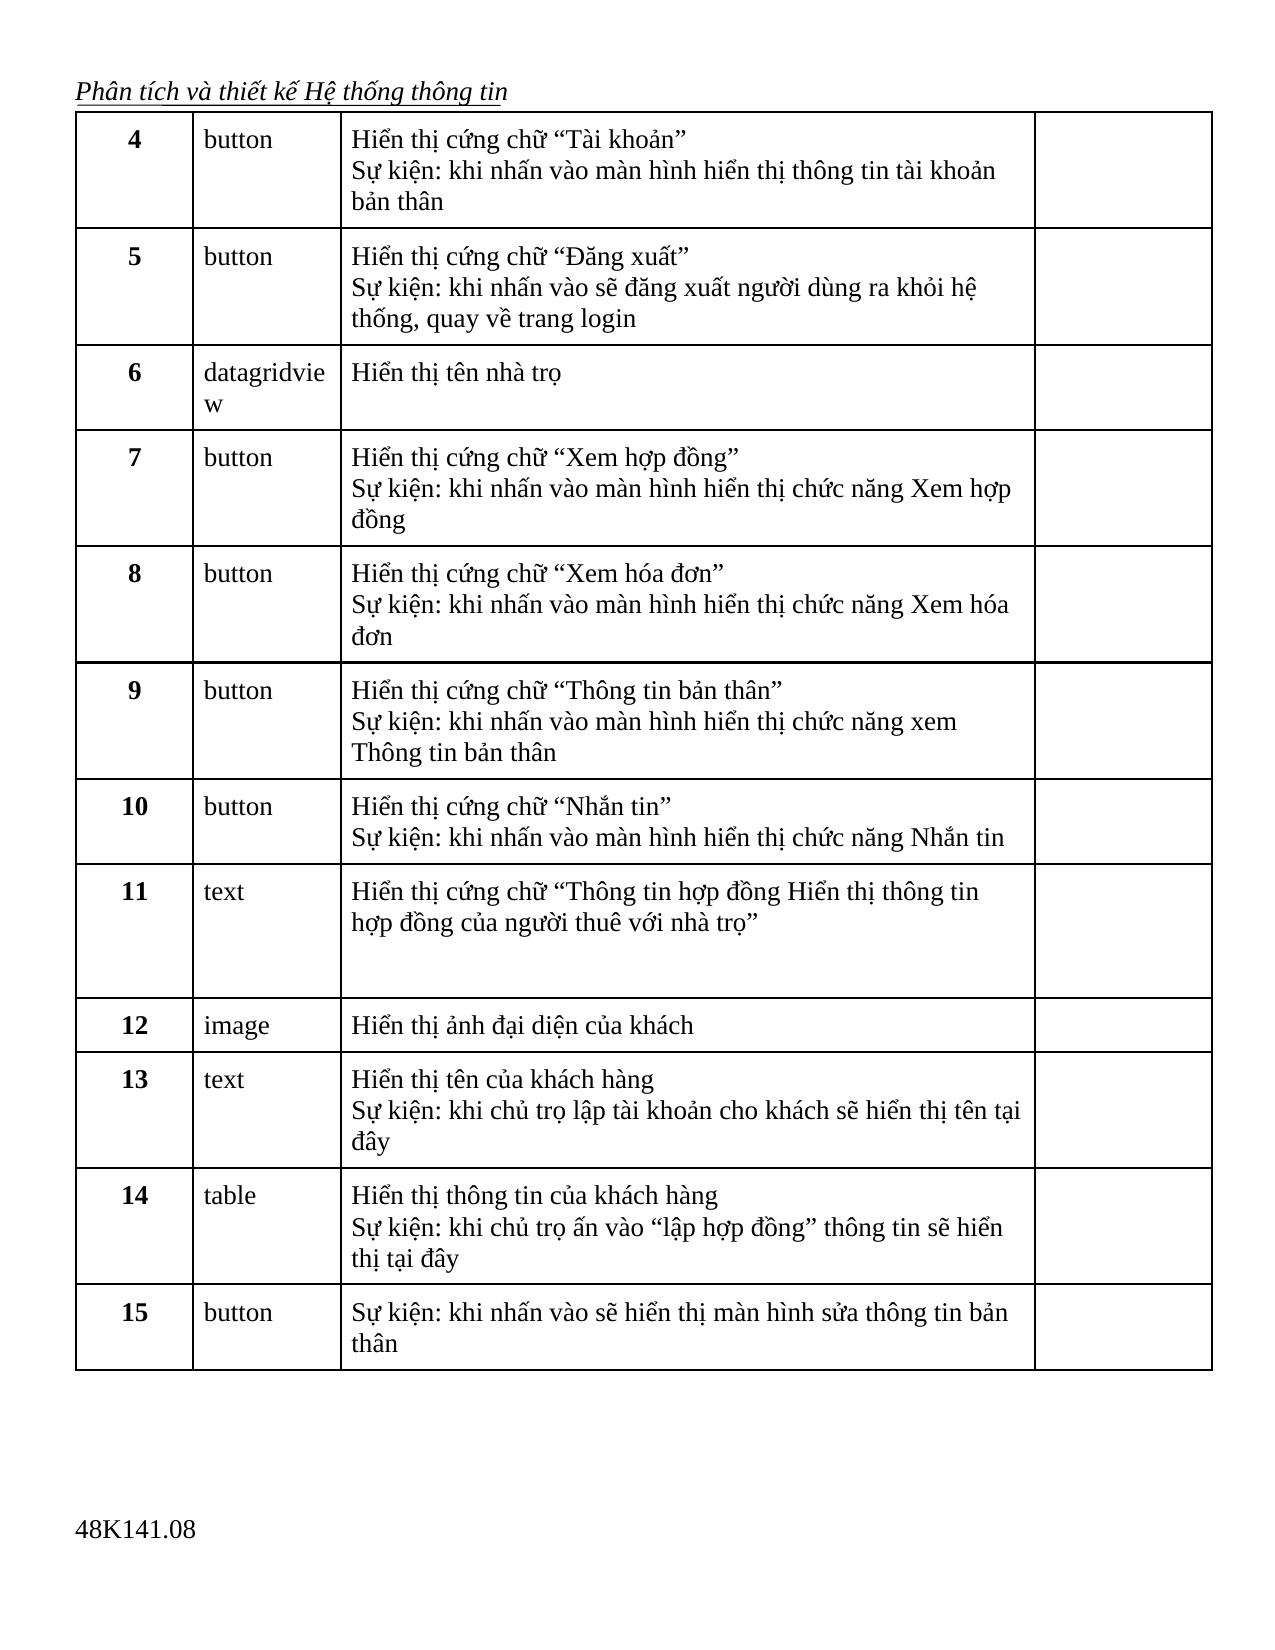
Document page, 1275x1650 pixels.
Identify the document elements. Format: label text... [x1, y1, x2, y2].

table_cell Hiển thị cứng chữ “Xem hợp đồng” Sự kiện: khi nhấn vào màn hình hiển thị chức năng Xem hợp đồng [342, 431, 1034, 545]
table_cell [1036, 346, 1211, 429]
table_cell image [194, 999, 340, 1051]
table_cell text [194, 1053, 340, 1167]
table_cell Hiển thị tên nhà trọ [342, 346, 1034, 429]
table_cell 15 [77, 1285, 192, 1368]
table_cell Hiển thị cứng chữ “Thông tin hợp đồng Hiển thị thông tin hợp đồng của người thuê với nhà trọ” [342, 865, 1034, 997]
table_cell Hiển thị ảnh đại diện của khách [342, 999, 1034, 1051]
table_cell Hiển thị cứng chữ “Tài khoản” Sự kiện: khi nhấn vào màn hình hiển thị thông tin tài khoản bản thân [342, 113, 1034, 227]
table_cell 7 [77, 431, 192, 545]
table_cell 12 [77, 999, 192, 1051]
table_cell table [194, 1169, 340, 1283]
table_cell 5 [77, 229, 192, 343]
table_cell 13 [77, 1053, 192, 1167]
table_cell 10 [77, 780, 192, 863]
table_cell [1036, 1285, 1211, 1368]
table_cell Hiển thị cứng chữ “Thông tin bản thân” Sự kiện: khi nhấn vào màn hình hiển thị chức năng xem Thông tin bản thân [342, 664, 1034, 778]
table_cell Hiển thị cứng chữ “Nhắn tin” Sự kiện: khi nhấn vào màn hình hiển thị chức năng Nhắn tin [342, 780, 1034, 863]
table_cell 8 [77, 547, 192, 661]
table_cell 4 [77, 113, 192, 227]
table_cell [1036, 1053, 1211, 1167]
table_cell 9 [77, 664, 192, 778]
table_cell Hiển thị thông tin của khách hàng Sự kiện: khi chủ trọ ấn vào “lập hợp đồng” thông tin sẽ hiển thị tại đây [342, 1169, 1034, 1283]
table_cell text [194, 865, 340, 997]
table_cell 14 [77, 1169, 192, 1283]
table_cell button [194, 664, 340, 778]
table_cell [1036, 865, 1211, 997]
table_cell datagridview [194, 346, 340, 429]
table_cell [1036, 229, 1211, 343]
table_cell [1036, 431, 1211, 545]
table_cell Hiển thị cứng chữ “Xem hóa đơn” Sự kiện: khi nhấn vào màn hình hiển thị chức năng Xem hóa đơn [342, 547, 1034, 661]
table_cell 6 [77, 346, 192, 429]
table_cell button [194, 229, 340, 343]
table_cell button [194, 1285, 340, 1368]
table_cell button [194, 431, 340, 545]
table_cell 11 [77, 865, 192, 997]
table_cell [1036, 780, 1211, 863]
table_cell Sự kiện: khi nhấn vào sẽ hiển thị màn hình sửa thông tin bản thân [342, 1285, 1034, 1368]
table_cell [1036, 1169, 1211, 1283]
table_cell button [194, 547, 340, 661]
table_cell button [194, 780, 340, 863]
table_cell Hiển thị tên của khách hàng Sự kiện: khi chủ trọ lập tài khoản cho khách sẽ hiển thị tên tại đây [342, 1053, 1034, 1167]
table_cell button [194, 113, 340, 227]
table_cell Hiển thị cứng chữ “Đăng xuất” Sự kiện: khi nhấn vào sẽ đăng xuất người dùng ra khỏi hệ thống, quay về trang login [342, 229, 1034, 343]
table_cell [1036, 999, 1211, 1051]
table_cell [1036, 664, 1211, 778]
table_cell [1036, 547, 1211, 661]
table_cell [1036, 113, 1211, 227]
